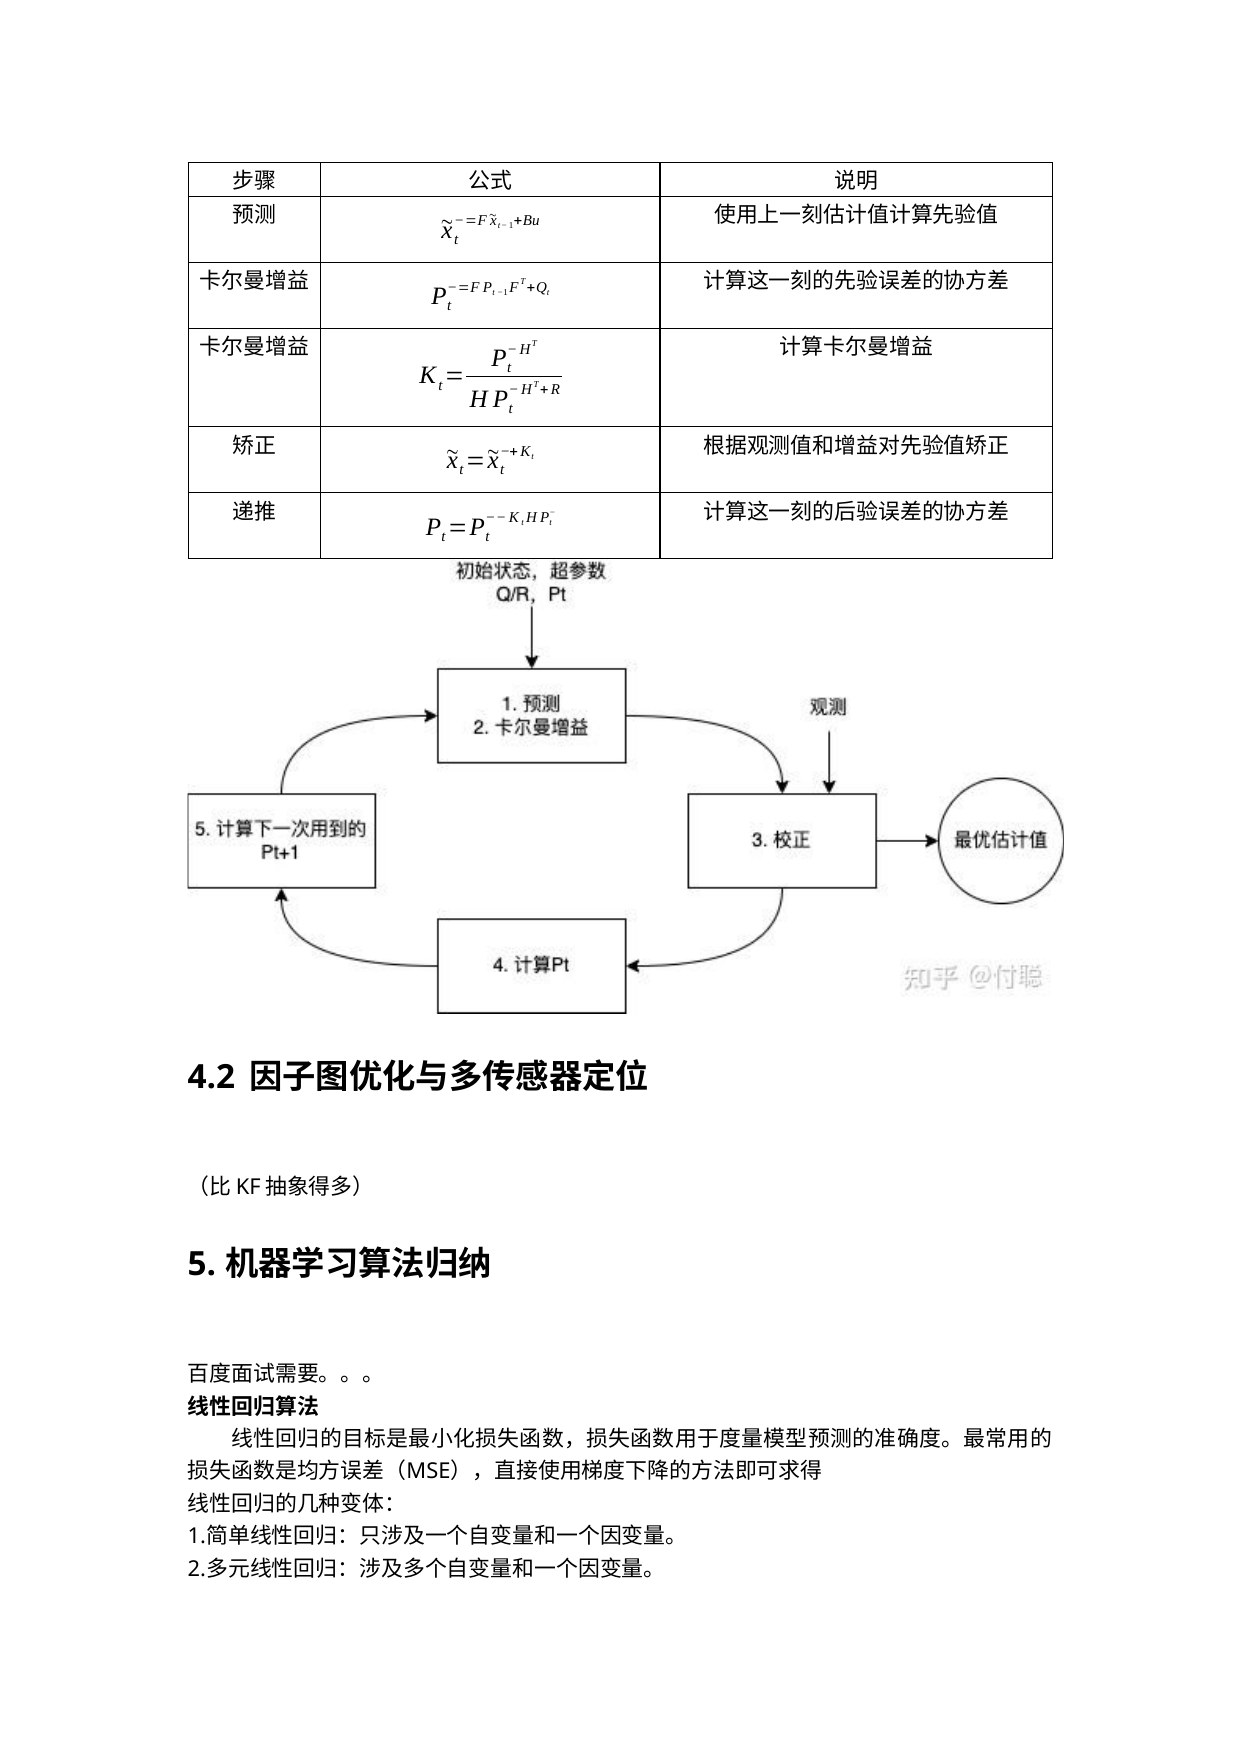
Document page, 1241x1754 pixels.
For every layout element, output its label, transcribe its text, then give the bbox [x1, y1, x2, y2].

table_cell 根据观测值和增益对先验值矫正 [661, 427, 1052, 492]
table_cell 预测 [189, 197, 320, 262]
text 线性回归的目标是最小化损失函数，损失函数用于度量模型预测的准确度。最常用的损失函数是均方误差（MSE），直接使用梯度下降的方法即可求得 [187, 1421, 1053, 1486]
table_header 步骤 [189, 163, 320, 196]
text 线性回归算法 [187, 1388, 1053, 1421]
picture [187, 559, 1064, 1014]
text 1.简单线性回归：只涉及一个自变量和一个因变量。 [187, 1518, 1053, 1551]
text 2.多元线性回归：涉及多个自变量和一个因变量。 [187, 1551, 1053, 1583]
table_cell 卡尔曼增益 [189, 329, 320, 426]
table_cell 使用上一刻估计值计算先验值 [661, 197, 1052, 262]
text 百度面试需要。。。 [187, 1356, 1053, 1388]
table_cell 计算这一刻的后验误差的协方差 [661, 493, 1052, 558]
subtitle 因子图优化与多传感器定位 [187, 1041, 1053, 1106]
table_cell 计算卡尔曼增益 [661, 329, 1052, 426]
text （比KF抽象得多） [187, 1169, 1053, 1201]
table_cell [321, 263, 659, 328]
table_header 说明 [661, 163, 1052, 196]
table_cell [321, 197, 659, 262]
table_header 公式 [321, 163, 659, 196]
table_cell [321, 427, 659, 492]
table_cell 递推 [189, 493, 320, 558]
table_cell [321, 493, 659, 558]
subtitle 机器学习算法归纳 [187, 1228, 1053, 1293]
table_cell 计算这一刻的先验误差的协方差 [661, 263, 1052, 328]
table_cell 卡尔曼增益 [189, 263, 320, 328]
table_cell [321, 329, 659, 426]
table_cell 矫正 [189, 427, 320, 492]
text 线性回归的几种变体： [187, 1486, 1053, 1518]
